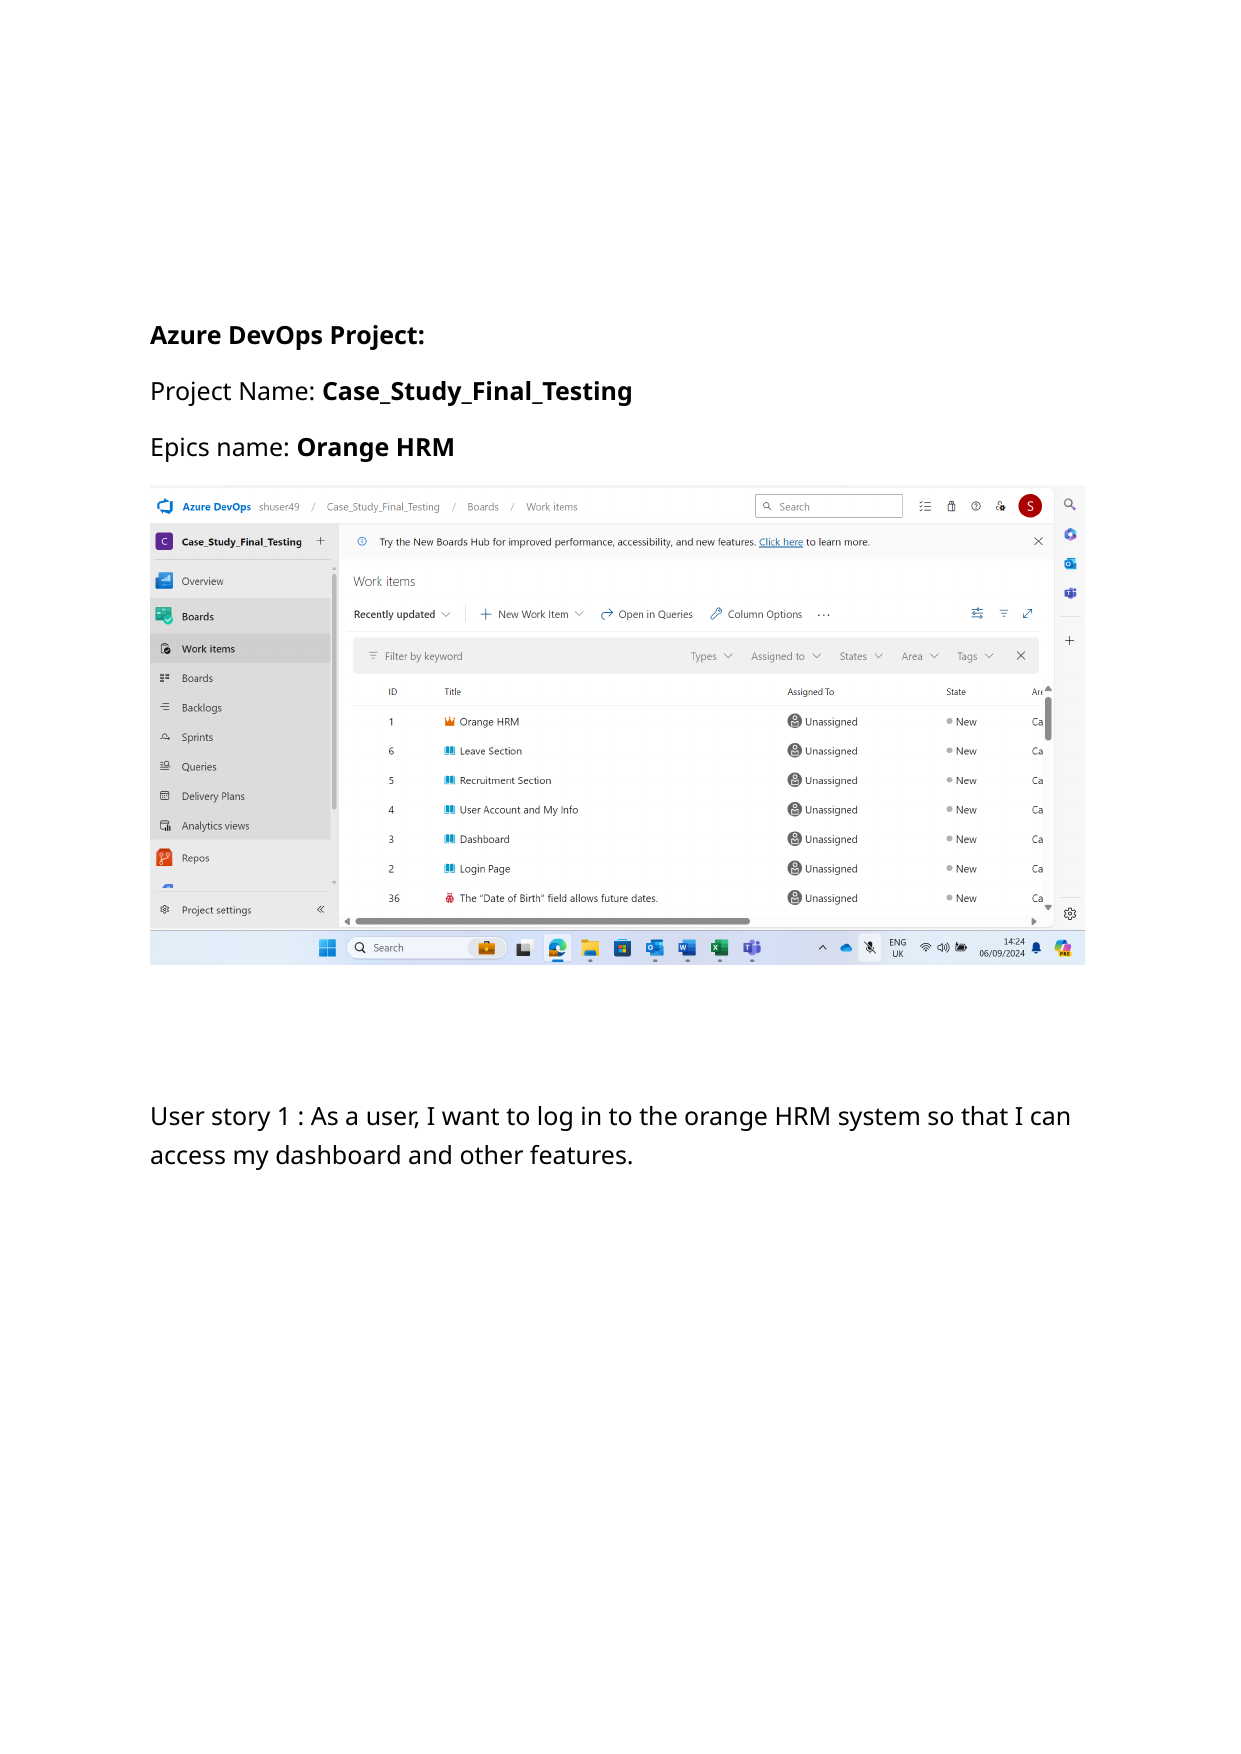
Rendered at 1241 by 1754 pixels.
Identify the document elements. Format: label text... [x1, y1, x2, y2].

picture [150, 485, 1085, 965]
text User story 1 : As a user, I want to log in to the orange HRM system so that I can access my dashboard and other features. [150, 1098, 1090, 1172]
text Epics name: Orange HRM [150, 429, 1090, 463]
text Project Name: Case_Study_Final_Testing [150, 373, 1090, 407]
text Azure DevOps Project: [150, 317, 1090, 352]
